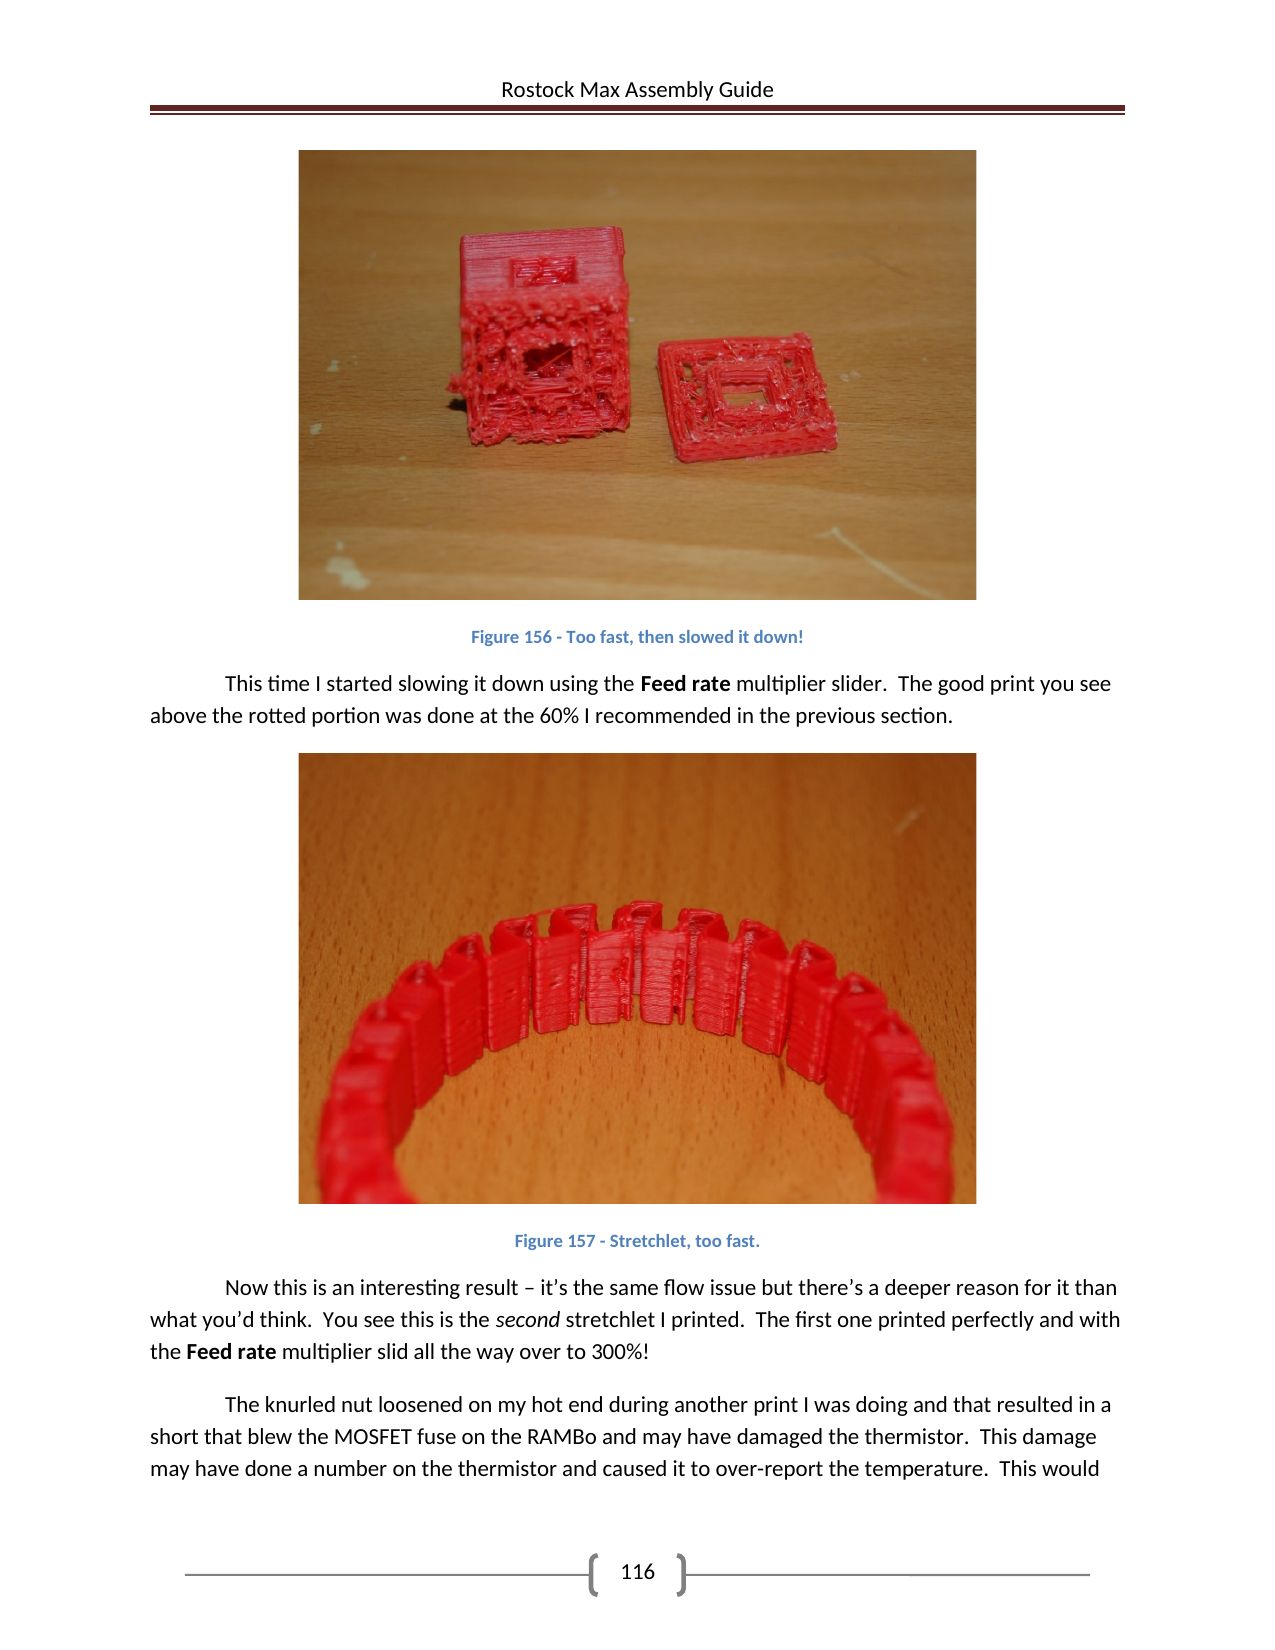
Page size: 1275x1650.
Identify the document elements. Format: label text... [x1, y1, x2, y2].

text This time I started slowing it down using the Feed rate multiplier slider. The good print you see above the rotted portion was done at the 60% I recommended in the previous section. [150, 669, 1125, 729]
picture [298, 150, 977, 600]
text Now this is an interesting result – it’s the same flow issue but there’s a deeper reason for it than what you’d think. You see this is the second stretchlet I printed. The first one printed perfectly and with the Feed rate multiplier slid all the way over to 300%! [150, 1273, 1125, 1365]
picture [298, 753, 977, 1204]
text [150, 1390, 1125, 1482]
